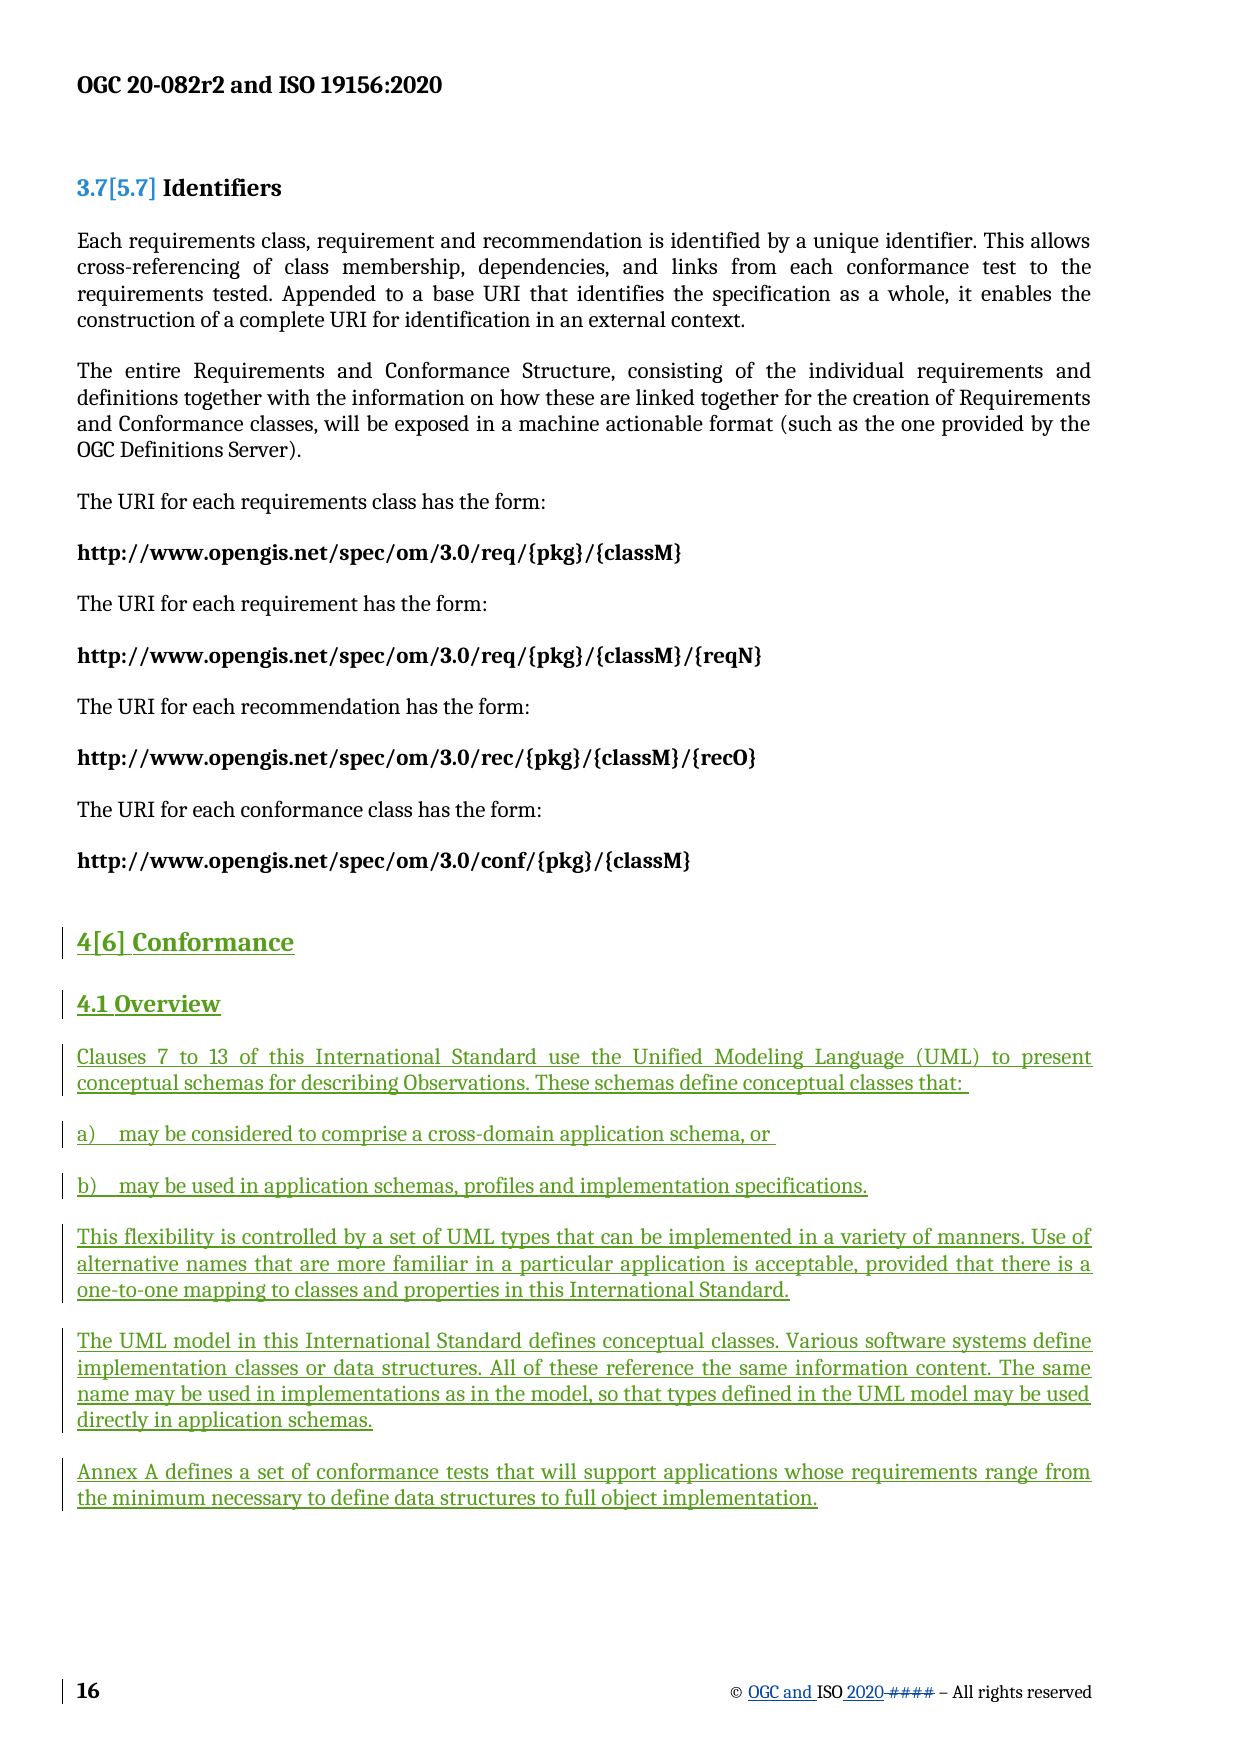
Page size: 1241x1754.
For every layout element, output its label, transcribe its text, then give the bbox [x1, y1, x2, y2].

text http://www.opengis.net/spec/om/3.0/conf/{pkg}/{classM} [77, 848, 1092, 874]
text The URI for each requirements class has the form: [77, 488, 1092, 515]
text http://www.opengis.net/spec/om/3.0/rec/{pkg}/{classM}/{recO} [77, 745, 1092, 772]
text http://www.opengis.net/spec/om/3.0/req/{pkg}/{classM}/{reqN} [77, 642, 1092, 669]
text The URI for each requirement has the form: [77, 591, 1092, 617]
text The URI for each recommendation has the form: [77, 694, 1092, 720]
text The entire Requirements and Conformance Structure, consisting of the individual requirements and definitions together with the information on how these are linked together for the creation of Requirements and Conformance classes, will be exposed in a machine actionable format (such as the one provided by the OGC Definitions Server). [77, 358, 1092, 463]
text Each requirements class, requirement and recommendation is identified by a unique identifier. This allows cross-referencing of class membership, dependencies, and links from each conformance test to the requirements tested. Appended to a base URI that identifies the specification as a whole, it enables the construction of a complete URI for identification in an external context. [77, 228, 1092, 333]
text The URI for each conformance class has the form: [77, 797, 1092, 823]
text http://www.opengis.net/spec/om/3.0/req/{pkg}/{classM} [77, 540, 1092, 566]
subtitle Identifiers [77, 174, 1092, 203]
